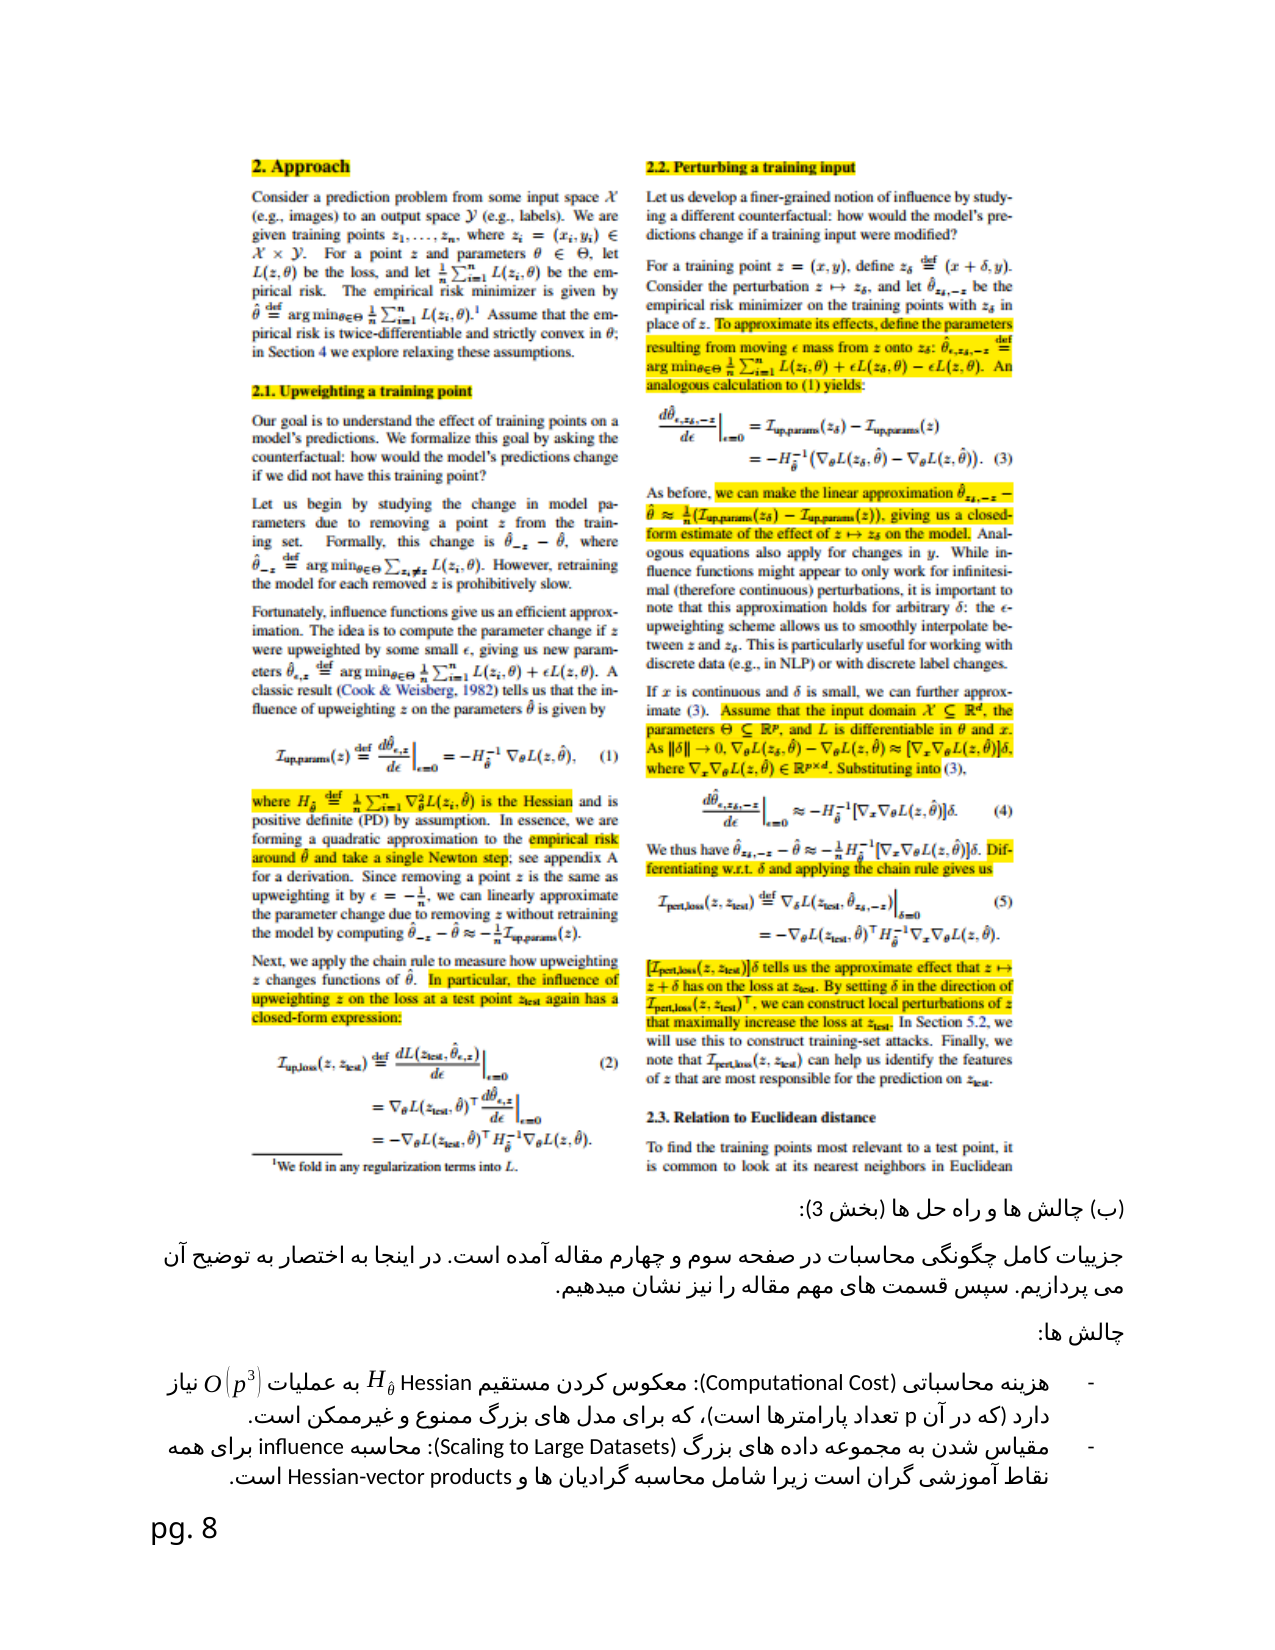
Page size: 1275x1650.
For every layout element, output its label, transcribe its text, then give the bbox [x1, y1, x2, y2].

list هزینه محاسباتی (Computational Cost): معکوس کردن مستقیم Hessian به عملیات نیاز دارد (که در آن p تعداد پارامترها است)، که برای مدل های بزرگ ممنوع و غیرممکن است. [150, 1365, 1087, 1429]
list مقیاس شدن به مجموعه داده های بزرگ (Scaling to Large Datasets): محاسبه influence برای همه نقاط آموزشی گران است زیرا شامل محاسبه گرادیان ها و Hessian-vector products است. [150, 1432, 1087, 1490]
picture [244, 150, 1031, 1176]
text چالش ها: [150, 1318, 1125, 1346]
text جزییات کامل چگونگی محاسبات در صفحه سوم و چهارم مقاله آمده است. در اینجا به اختصار به توضیح آن می پردازیم. سپس قسمت های مهم مقاله را نیز نشان میدهیم. [150, 1241, 1125, 1299]
text (ب) چالش ها و راه حل ها (بخش 3): [150, 1194, 1125, 1222]
